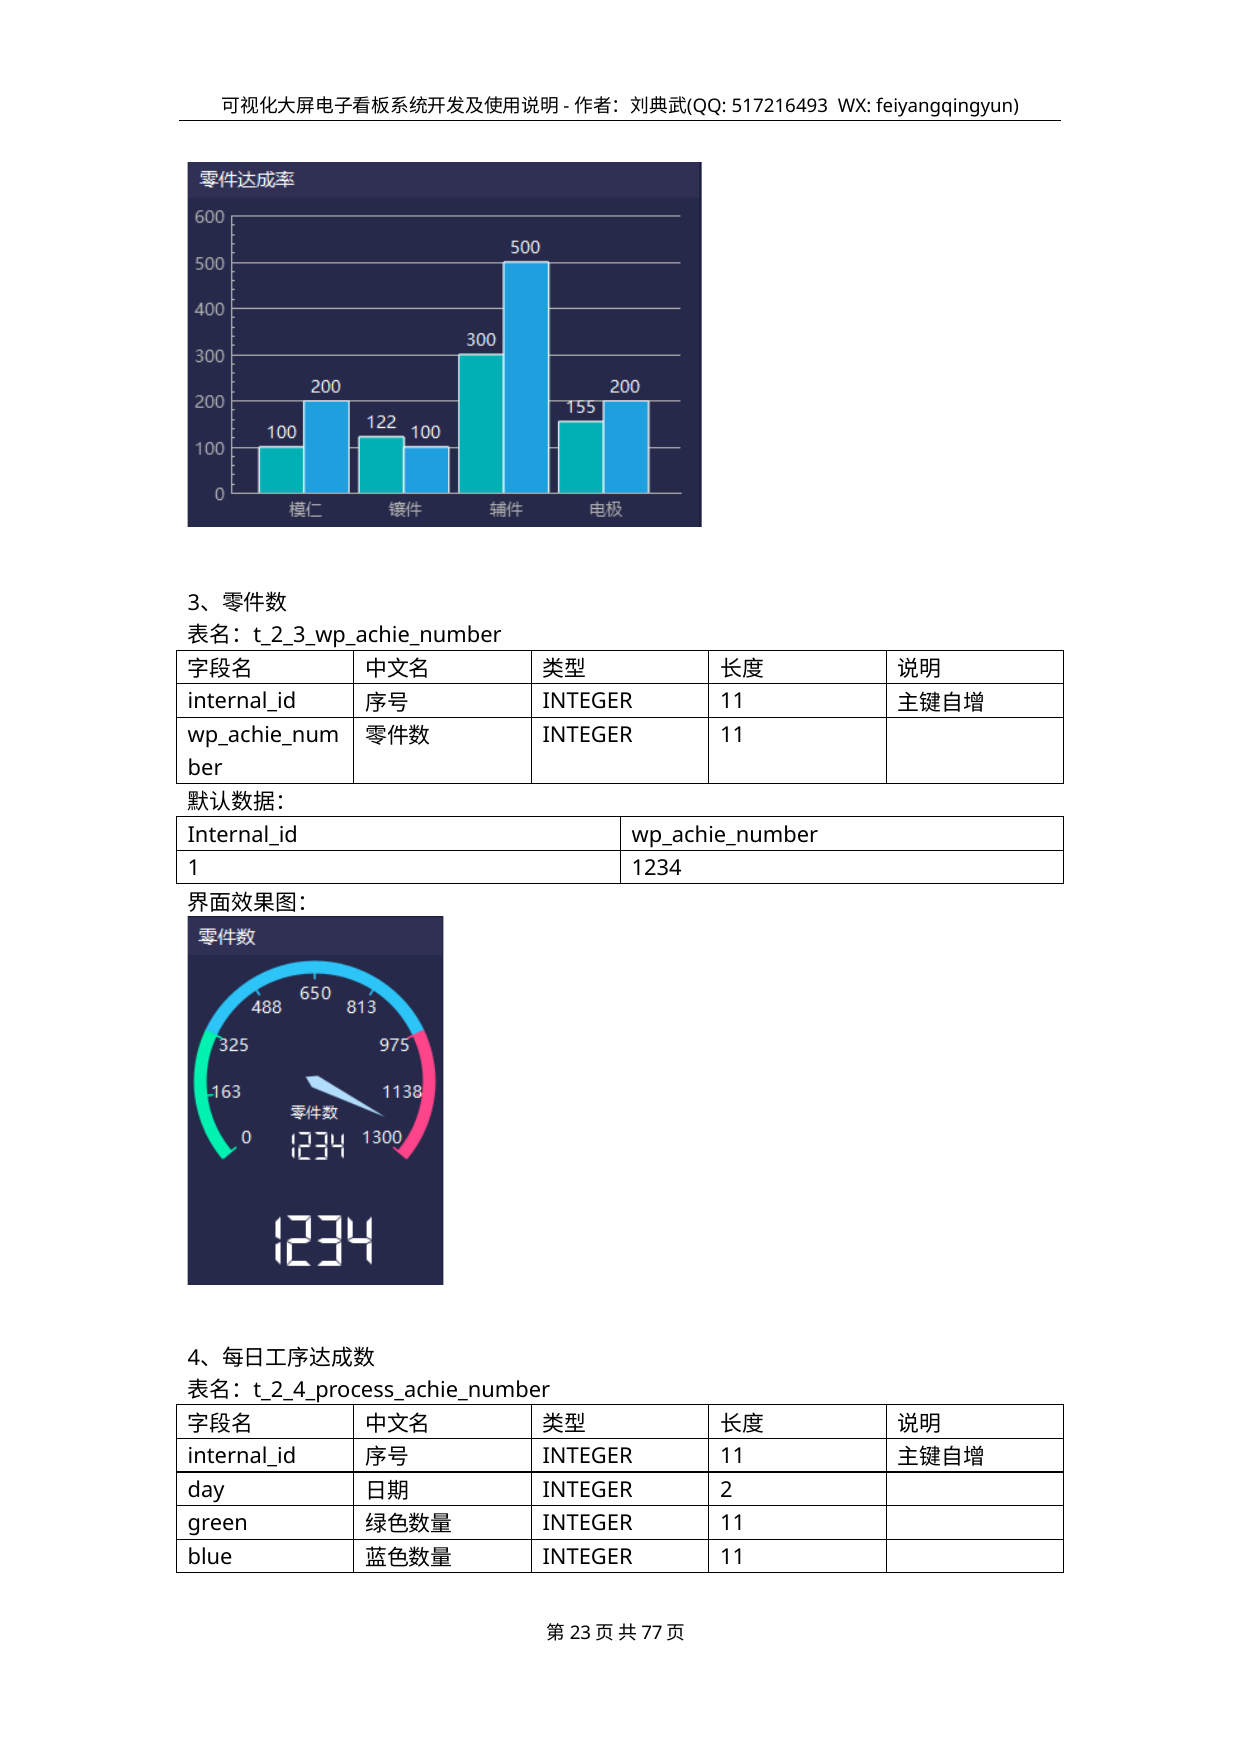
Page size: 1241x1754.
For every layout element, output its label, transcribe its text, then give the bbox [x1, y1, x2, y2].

text 3、零件数 [187, 584, 1053, 617]
table_cell [887, 1540, 1063, 1572]
table_cell INTEGER [532, 1439, 708, 1471]
table_header 字段名 [177, 1405, 353, 1438]
table_header 类型 [532, 1405, 708, 1438]
table_header 长度 [709, 1405, 886, 1438]
table_header Internal_id [177, 817, 620, 850]
table_cell 蓝色数量 [354, 1540, 531, 1572]
table_cell 主键自增 [887, 1439, 1063, 1471]
table_cell INTEGER [532, 718, 708, 783]
table_header 说明 [887, 651, 1063, 683]
text 界面效果图： [187, 884, 1053, 917]
table_cell 11 [709, 718, 886, 783]
table_cell 11 [709, 1439, 886, 1471]
text 默认数据： [187, 784, 1053, 816]
picture [187, 162, 702, 527]
table_cell INTEGER [532, 1506, 708, 1538]
table_cell 序号 [354, 684, 531, 717]
table_header 说明 [887, 1405, 1063, 1438]
table_cell [887, 1473, 1063, 1505]
table_header wp_achie_number [621, 817, 1063, 850]
table_cell green [177, 1506, 353, 1538]
table_cell 2 [709, 1473, 886, 1505]
table_cell INTEGER [532, 1473, 708, 1505]
table_cell [887, 1506, 1063, 1538]
table_cell day [177, 1473, 353, 1505]
table_cell internal_id [177, 1439, 353, 1471]
table_cell 1234 [621, 851, 1063, 883]
table_header 字段名 [177, 651, 353, 683]
table_header 长度 [709, 651, 886, 683]
table_cell 11 [709, 684, 886, 717]
table_cell 零件数 [354, 718, 531, 783]
table_header 类型 [532, 651, 708, 683]
table_cell 主键自增 [887, 684, 1063, 717]
text 表名：t_2_4_process_achie_number [187, 1372, 1053, 1404]
table_cell [887, 718, 1063, 783]
table_cell INTEGER [532, 1540, 708, 1572]
picture [187, 916, 444, 1285]
table_cell 1 [177, 851, 620, 883]
table_cell 绿色数量 [354, 1506, 531, 1538]
table_cell 序号 [354, 1439, 531, 1471]
table_cell INTEGER [532, 684, 708, 717]
table_cell internal_id [177, 684, 353, 717]
table_header 中文名 [354, 1405, 531, 1438]
table_cell blue [177, 1540, 353, 1572]
table_header 中文名 [354, 651, 531, 683]
text 4、每日工序达成数 [187, 1339, 1053, 1372]
table_cell wp_achie_number [177, 718, 353, 783]
text 表名：t_2_3_wp_achie_number [187, 617, 1053, 649]
table_cell 11 [709, 1540, 886, 1572]
table_cell 日期 [354, 1473, 531, 1505]
table_cell 11 [709, 1506, 886, 1538]
